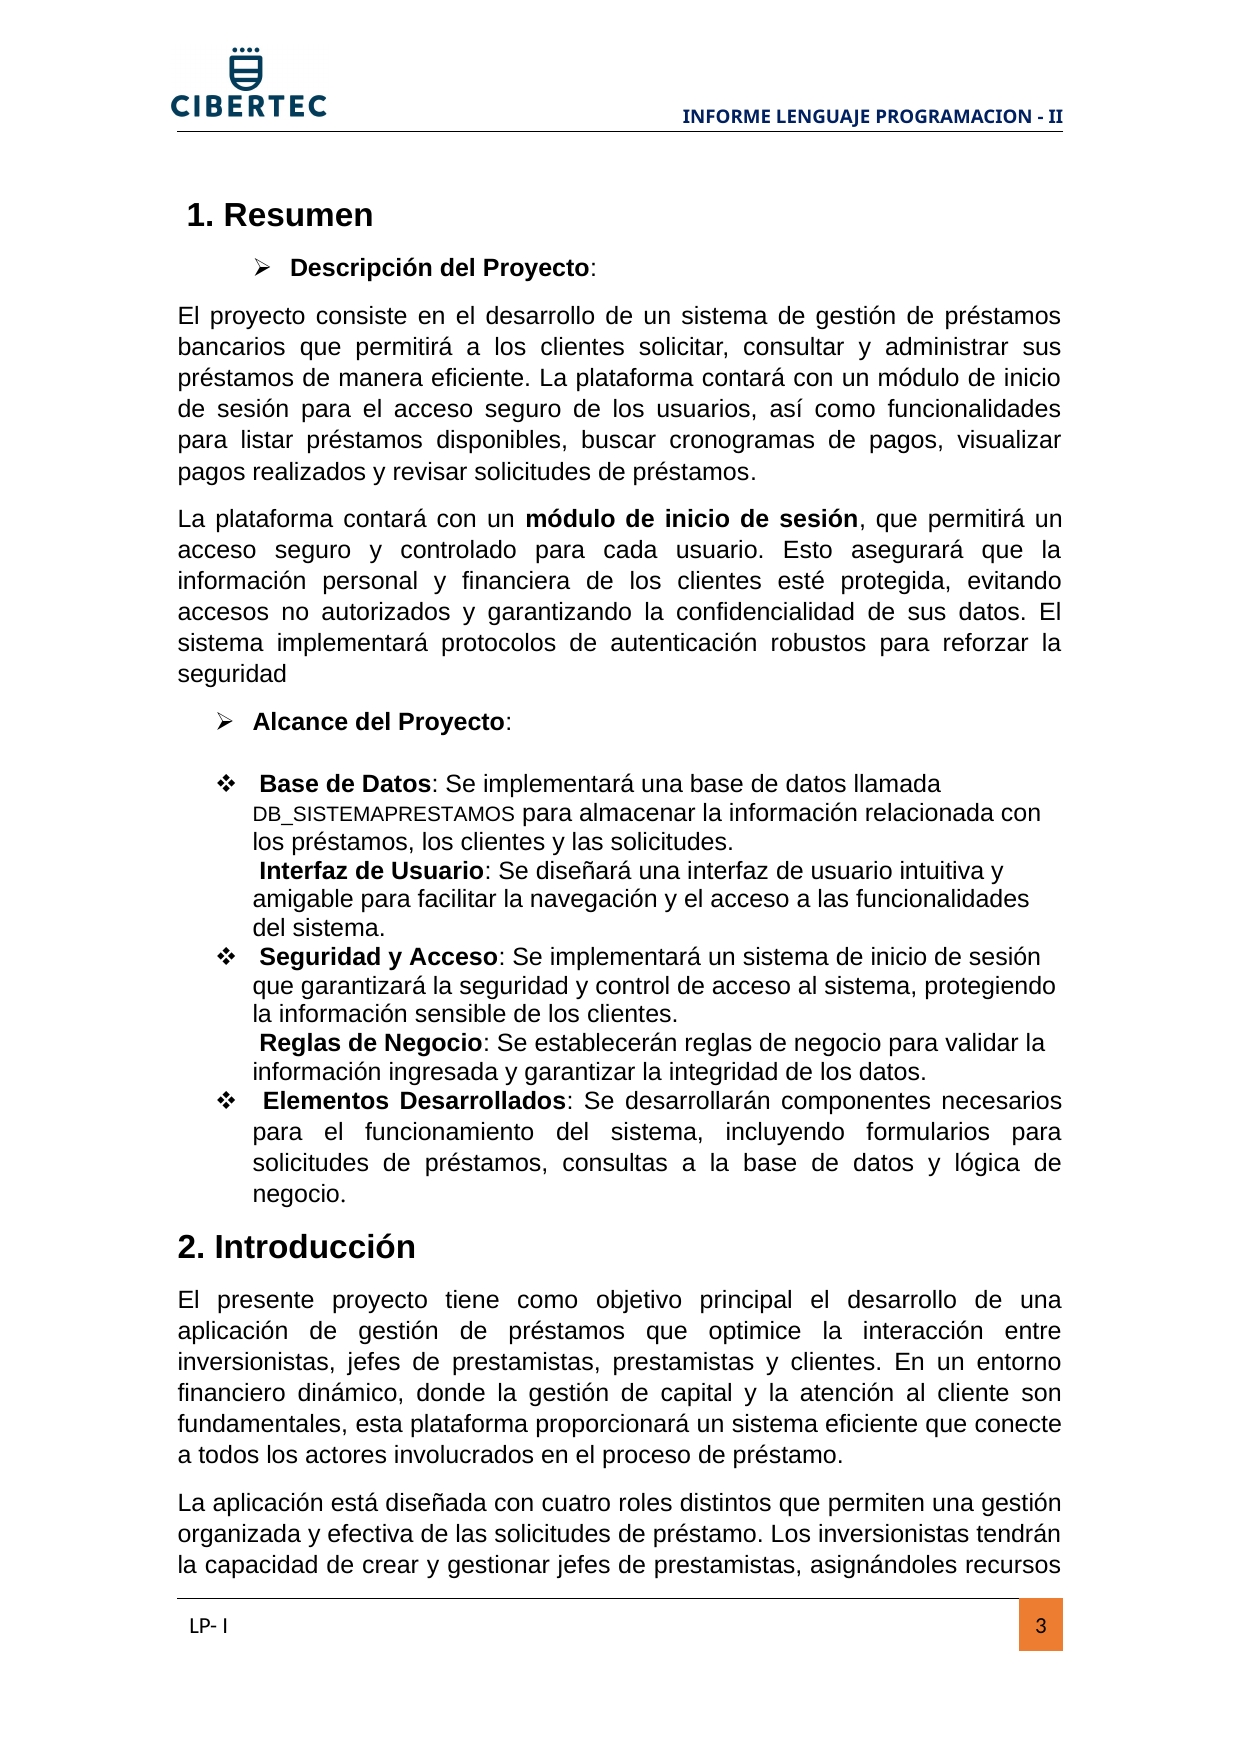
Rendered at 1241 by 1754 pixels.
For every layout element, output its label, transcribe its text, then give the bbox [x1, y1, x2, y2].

list Base de Datos: Se implementará una base de datos llamada DB_SISTEMAPRESTAMOS para almacenar la información relacionada con los préstamos, los clientes y las solicitudes. [215, 769, 1063, 856]
text La plataforma contará con un módulo de inicio de sesión, que permitirá un acceso seguro y controlado para cada usuario. Esto asegurará que la información personal y financiera de los clientes esté protegida, evitando accesos no autorizados y garantizando la confidencialidad de sus datos. El sistema implementará protocolos de autenticación robustos para reforzar la seguridad [177, 504, 1063, 688]
text 2. Introducción [177, 1227, 1063, 1265]
picture [171, 45, 329, 120]
list Descripción del Proyecto: [252, 253, 1063, 282]
text El presente proyecto tiene como objetivo principal el desarrollo de una aplicación de gestión de préstamos que optimice la interacción entre inversionistas, jefes de prestamistas, prestamistas y clientes. En un entorno financiero dinámico, donde la gestión de capital y la atención al cliente son fundamentales, esta plataforma proporcionará un sistema eficiente que conecte a todos los actores involucrados en el proceso de préstamo. [177, 1285, 1063, 1469]
list Interfaz de Usuario: Se diseñará una interfaz de usuario intuitiva y amigable para facilitar la navegación y el acceso a las funcionalidades del sistema. [252, 856, 1063, 942]
text El proyecto consiste en el desarrollo de un sistema de gestión de préstamos bancarios que permitirá a los clientes solicitar, consultar y administrar sus préstamos de manera eficiente. La plataforma contará con un módulo de inicio de sesión para el acceso seguro de los usuarios, así como funcionalidades para listar préstamos disponibles, buscar cronogramas de pagos, visualizar pagos realizados y revisar solicitudes de préstamos. [177, 301, 1063, 485]
list Alcance del Proyecto: [215, 707, 1063, 736]
list Reglas de Negocio: Se establecerán reglas de negocio para validar la información ingresada y garantizar la integridad de los datos. [252, 1028, 1063, 1086]
list Elementos Desarrollados: Se desarrollarán componentes necesarios para el funcionamiento del sistema, incluyendo formularios para solicitudes de préstamos, consultas a la base de datos y lógica de negocio. [215, 1086, 1063, 1208]
text 1. Resumen [177, 195, 1063, 234]
list Seguridad y Acceso: Se implementará un sistema de inicio de sesión que garantizará la seguridad y control de acceso al sistema, protegiendo la información sensible de los clientes. [215, 942, 1063, 1028]
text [177, 1488, 1063, 1579]
